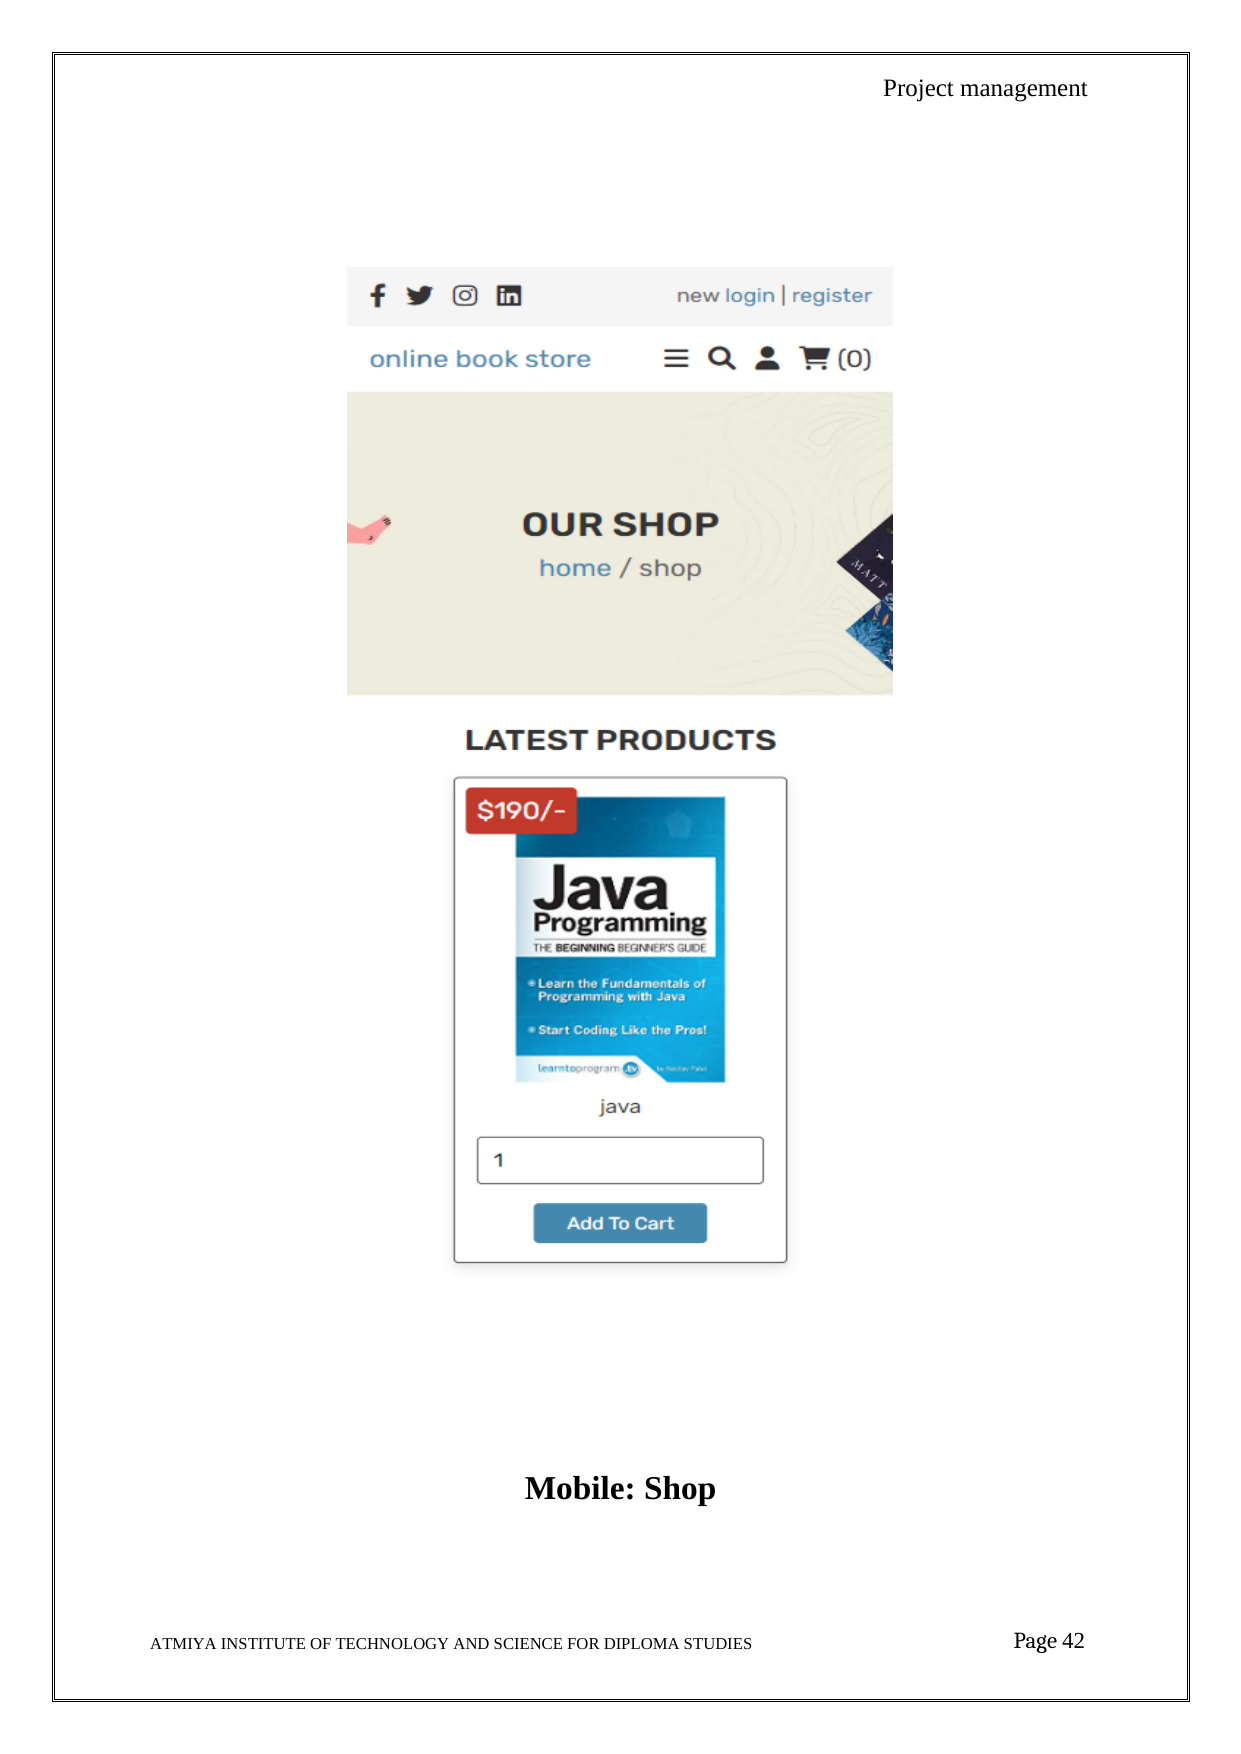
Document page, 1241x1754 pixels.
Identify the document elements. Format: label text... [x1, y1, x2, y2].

text Mobile: Shop [242, 1469, 999, 1507]
picture [347, 267, 893, 1277]
